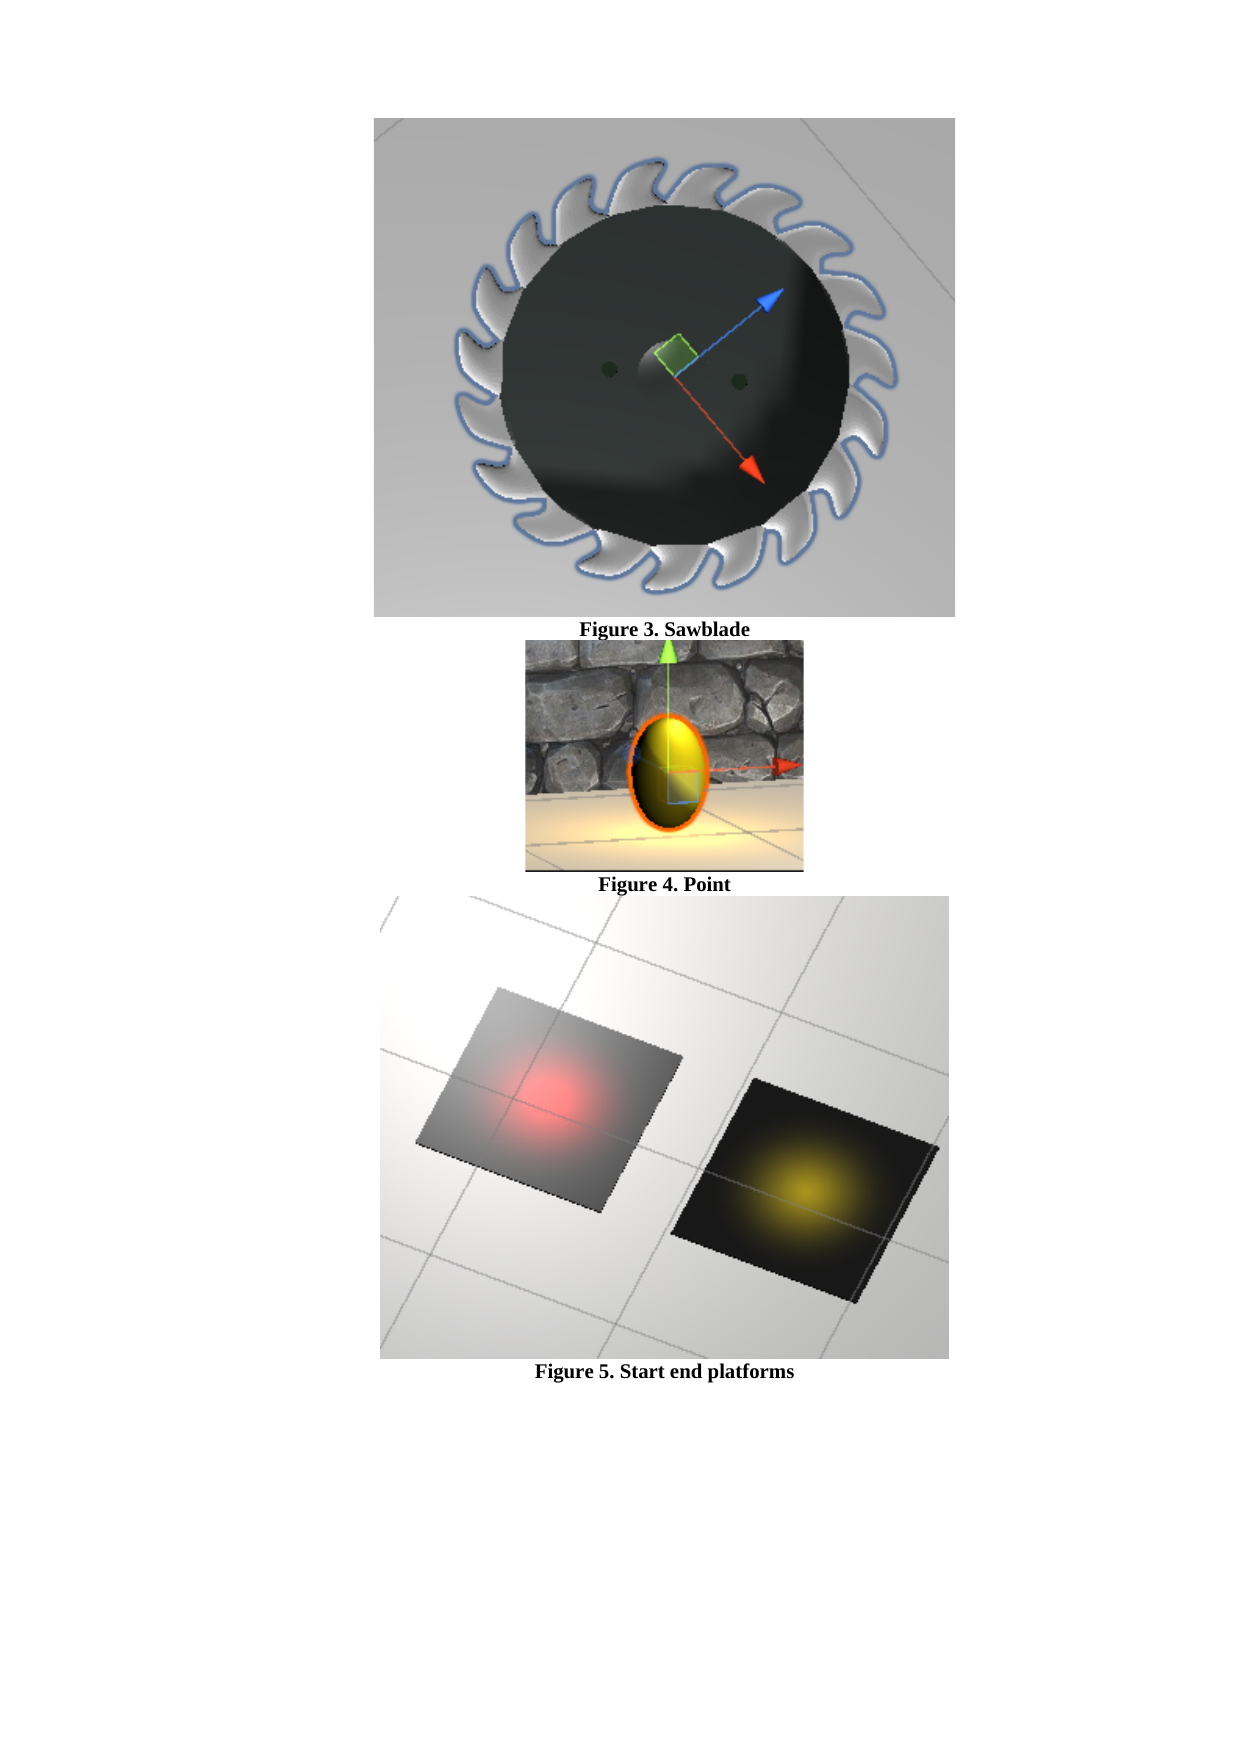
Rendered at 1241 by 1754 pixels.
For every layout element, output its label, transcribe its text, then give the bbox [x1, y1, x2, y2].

text Figure 5. Start end platforms [177, 1358, 1152, 1383]
text Figure 4. Point [177, 872, 1152, 896]
picture [525, 640, 804, 872]
text Figure 3. Sawblade [177, 617, 1152, 641]
picture [373, 118, 955, 617]
picture [380, 896, 949, 1359]
